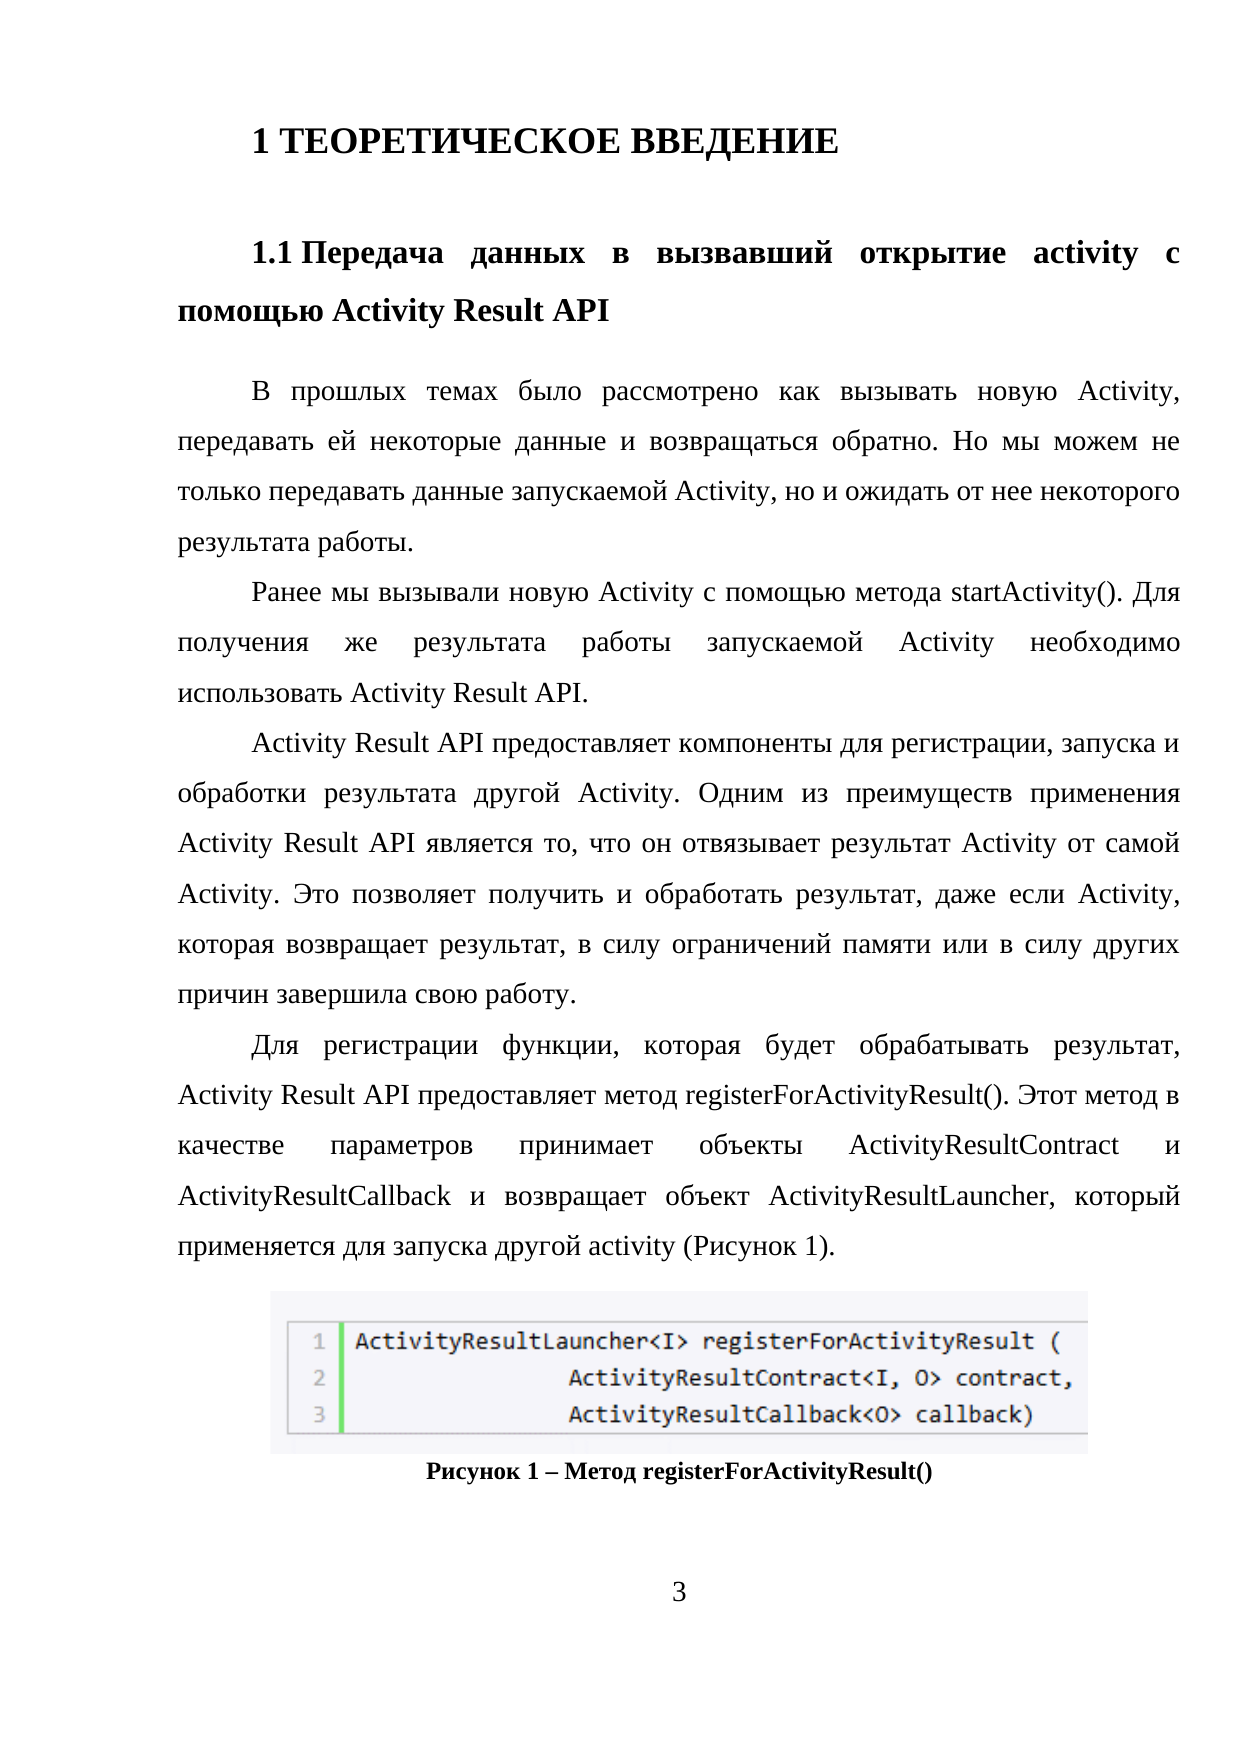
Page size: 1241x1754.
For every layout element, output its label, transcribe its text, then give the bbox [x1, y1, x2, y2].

text Ранее мы вызывали новую Activity с помощью метода startActivity(). Для получения же результата работы запускаемой Activity необходимо использовать Activity Result API. [177, 574, 1181, 708]
subtitle Передача данных в вызвавший открытие activity с помощью Activity Result API [177, 233, 1181, 329]
text Рисунок 1 – Метод registerForActivityResult() [177, 1456, 1181, 1485]
subtitle ТЕОРЕТИЧЕСКОЕ ВВЕДЕНИЕ [177, 118, 1181, 161]
text В прошлых темах было рассмотрено как вызывать новую Activity, передавать ей некоторые данные и возвращаться обратно. Но мы можем не только передавать данные запускаемой Activity, но и ожидать от нее некоторого результата работы. [177, 373, 1181, 557]
picture [270, 1291, 1088, 1454]
text Для регистрации функции, которая будет обрабатывать результат, Activity Result API предоставляет метод registerForActivityResult(). Этот метод в качестве параметров принимает объекты ActivityResultContract и ActivityResultCallback и возвращает объект ActivityResultLauncher, который применяется для запуска другой activity (Рисунок 1). [177, 1027, 1181, 1262]
text Activity Result API предоставляет компоненты для регистрации, запуска и обработки результата другой Activity. Одним из преимуществ применения Activity Result API является то, что он отвязывает результат Activity от самой Activity. Это позволяет получить и обработать результат, даже если Activity, которая возвращает результат, в силу ограничений памяти или в силу других причин завершила свою работу. [177, 725, 1181, 1010]
